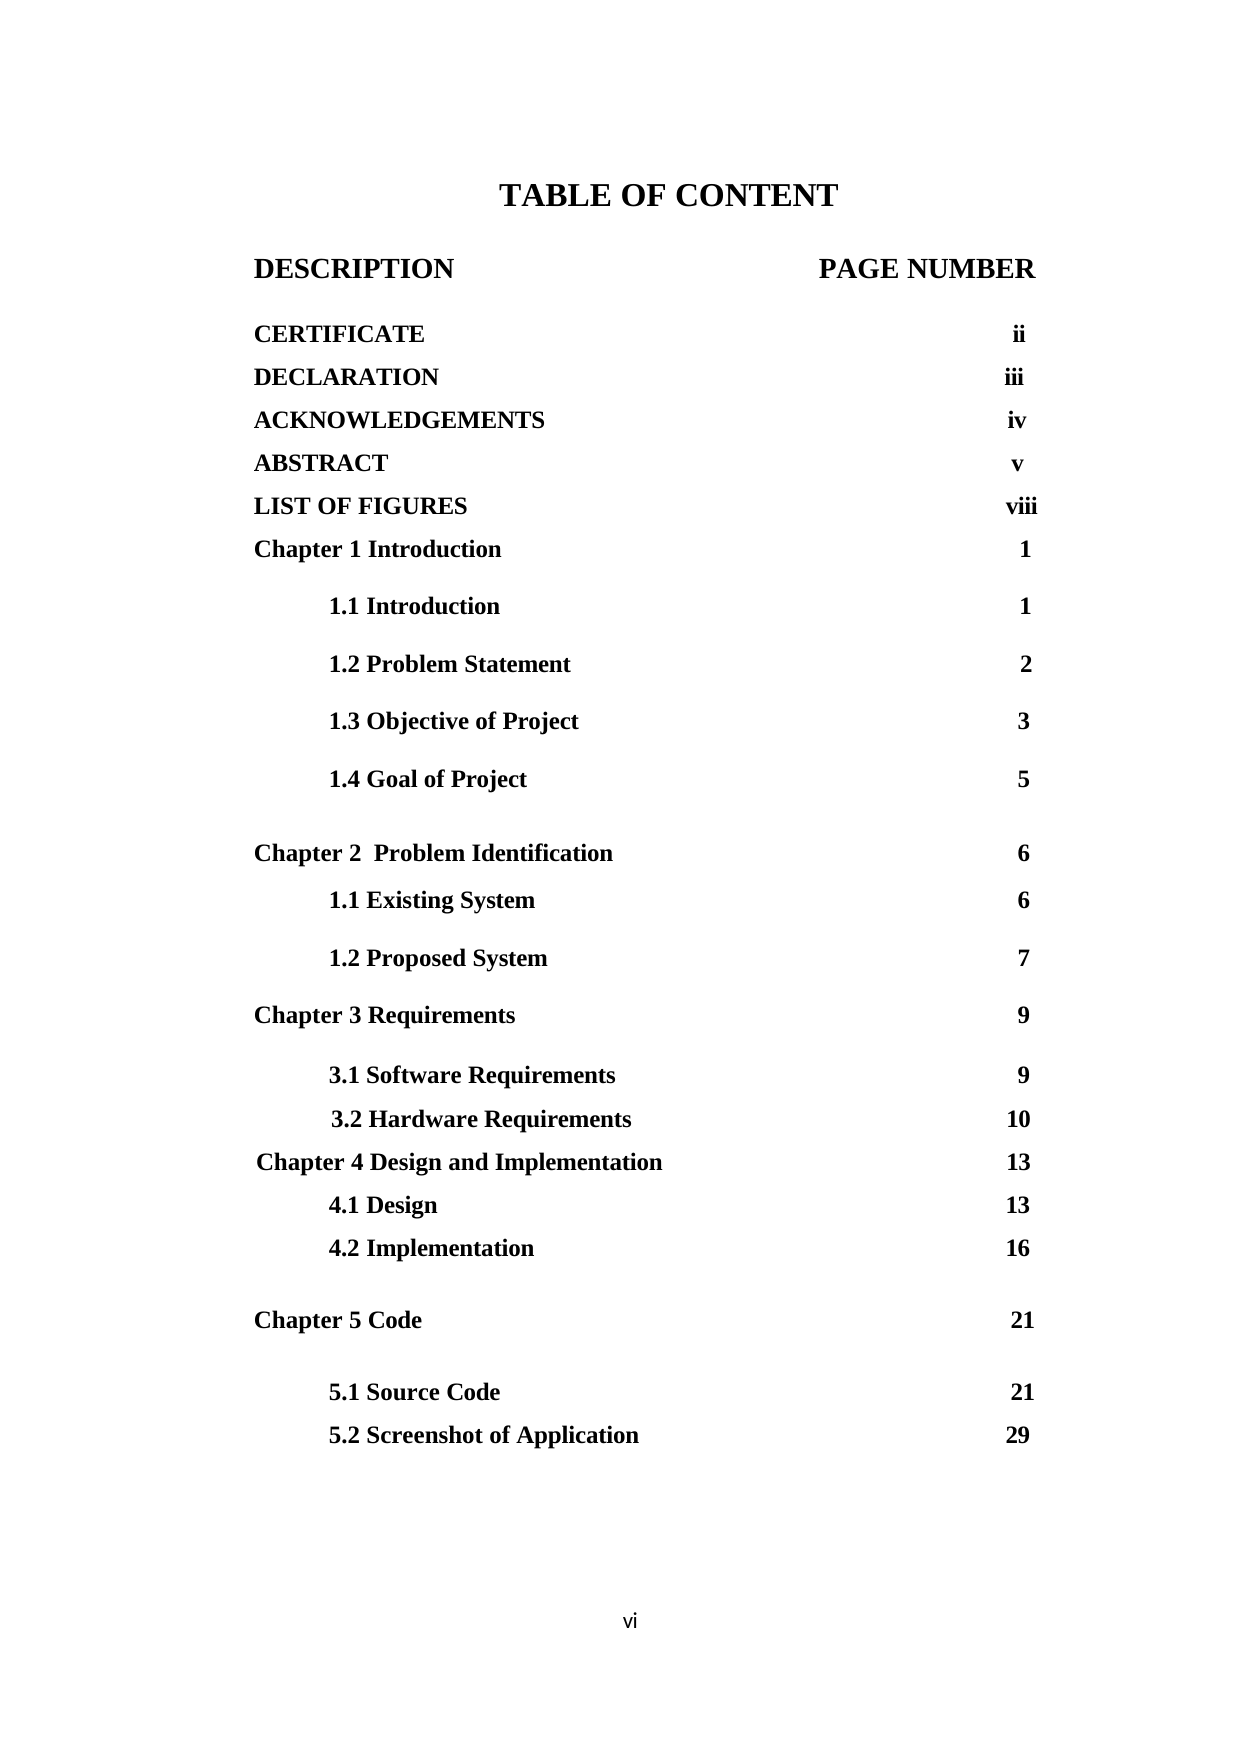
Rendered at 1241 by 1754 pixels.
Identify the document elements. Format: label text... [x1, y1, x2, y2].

subtitle TABLE OF CONTENT [246, 175, 1092, 213]
text DESCRIPTION PAGE NUMBER [254, 251, 1107, 285]
